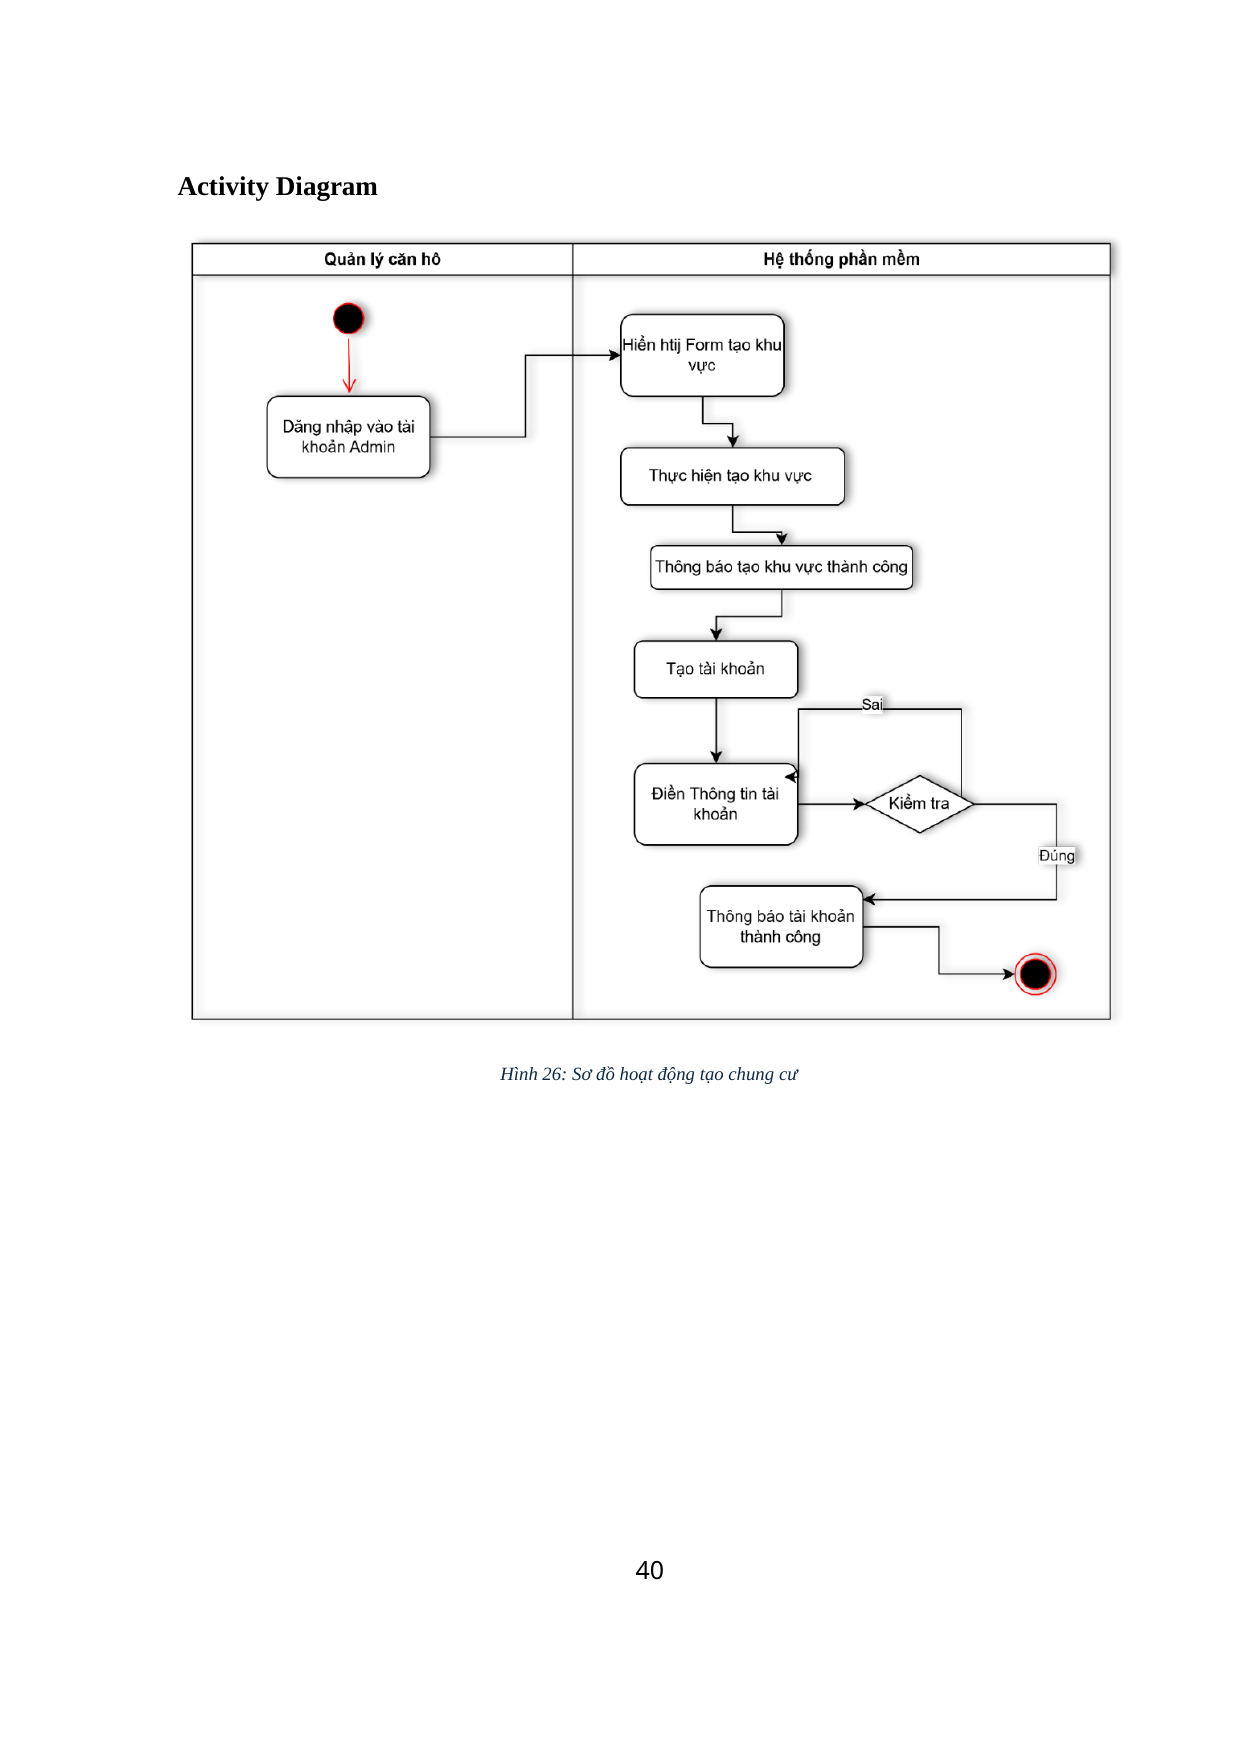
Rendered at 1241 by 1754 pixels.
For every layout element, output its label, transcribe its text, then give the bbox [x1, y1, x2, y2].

picture [177, 229, 1124, 1033]
text Activity Diagram [177, 171, 1122, 202]
text Hình 26: Sơ đồ hoạt động tạo chung cư [177, 1062, 1122, 1084]
